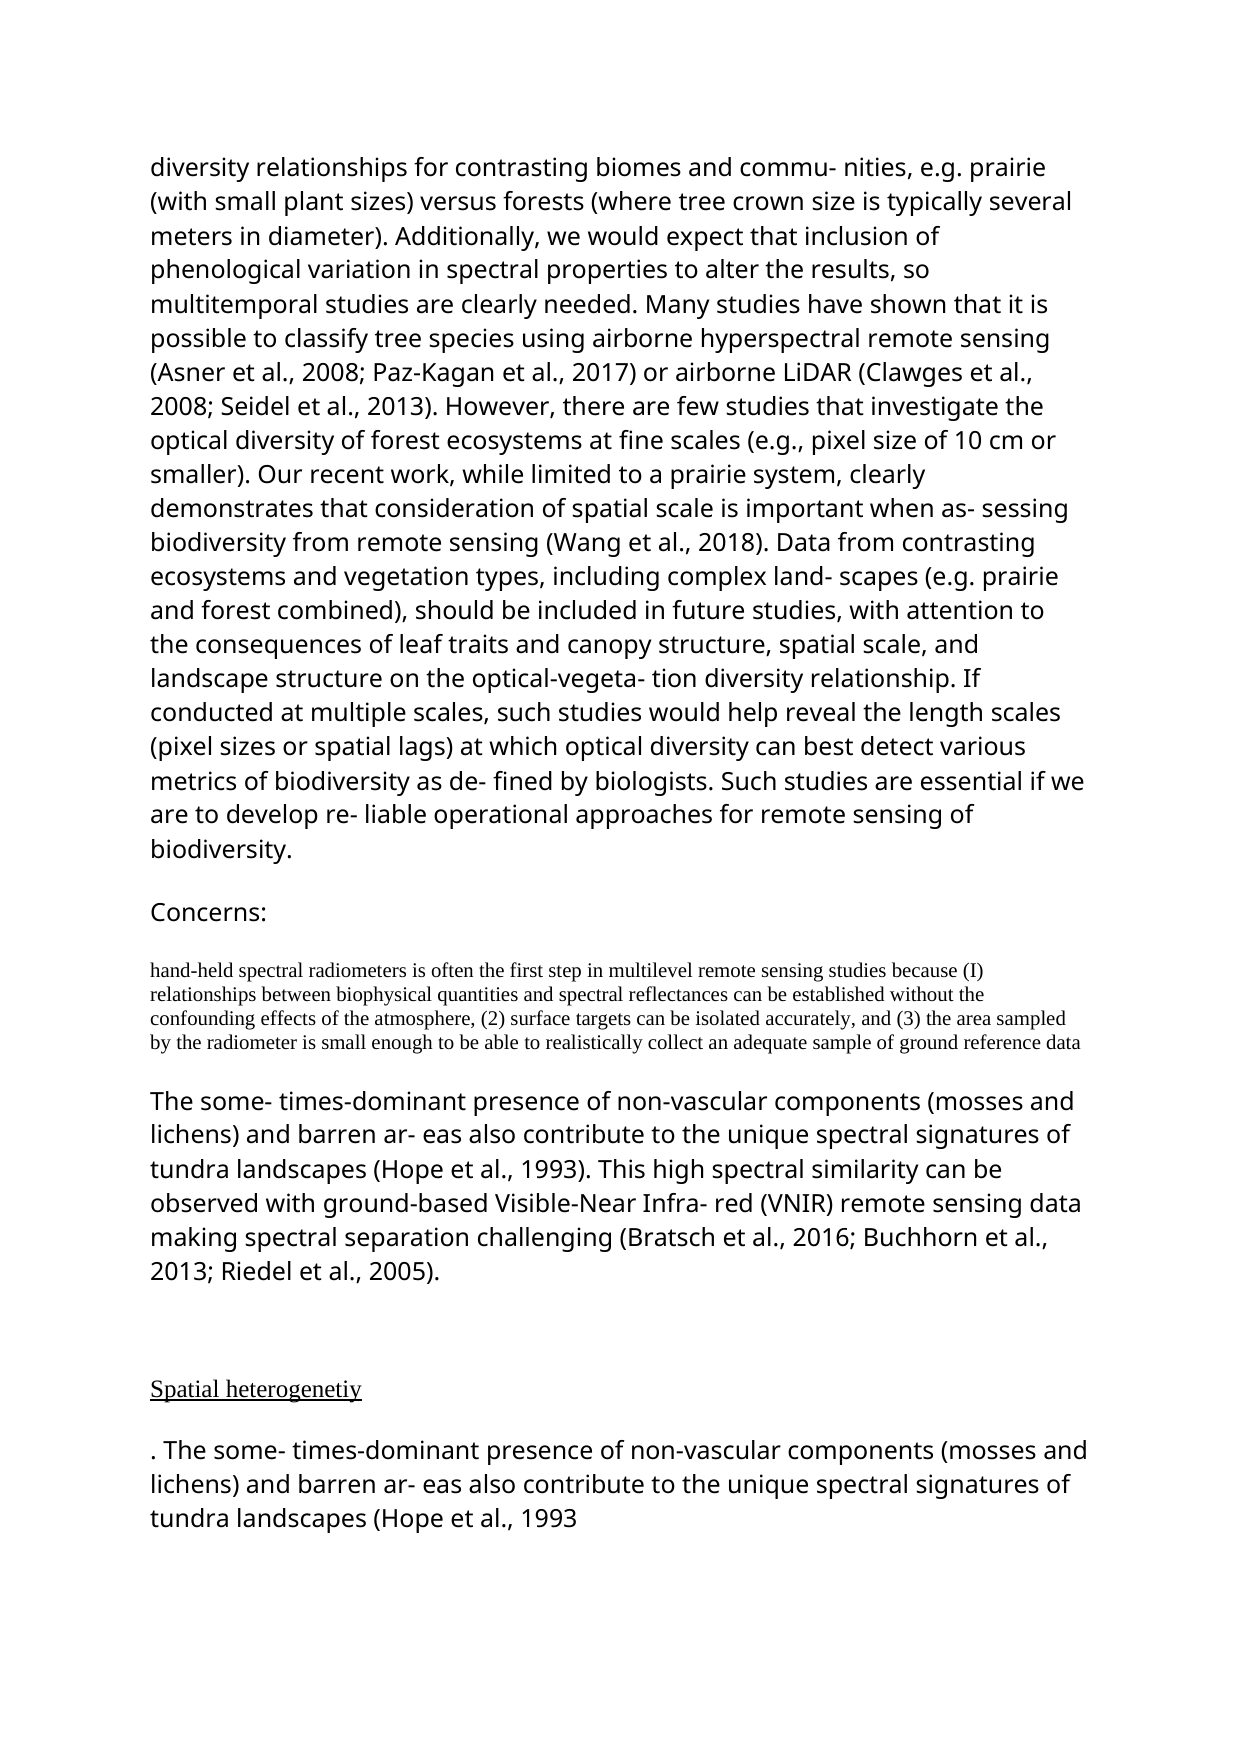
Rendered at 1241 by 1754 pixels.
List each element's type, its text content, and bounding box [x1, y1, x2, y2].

text Concerns: [150, 894, 1090, 928]
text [150, 150, 1090, 865]
text hand-held spectral radiometers is often the first step in multilevel remote sensing studies because (I) relationships between biophysical quantities and spectral reflectances can be established without the confounding effects of the atmosphere, (2) surface targets can be isolated accurately, and (3) the area sampled by the radiometer is small enough to be able to realistically collect an adequate sample of ground reference data [150, 958, 1090, 1054]
text . The some- times-dominant presence of non-vascular components (mosses and lichens) and barren ar- eas also contribute to the unique spectral signatures of tundra landscapes (Hope et al., 1993 [150, 1432, 1090, 1535]
text Spatial heterogenetiy [150, 1374, 1090, 1403]
text The some- times-dominant presence of non-vascular components (mosses and lichens) and barren ar- eas also contribute to the unique spectral signatures of tundra landscapes (Hope et al., 1993). This high spectral similarity can be observed with ground-based Visible-Near Infra- red (VNIR) remote sensing data making spectral separation challenging (Bratsch et al., 2016; Buchhorn et al., 2013; Riedel et al., 2005). [150, 1083, 1090, 1287]
